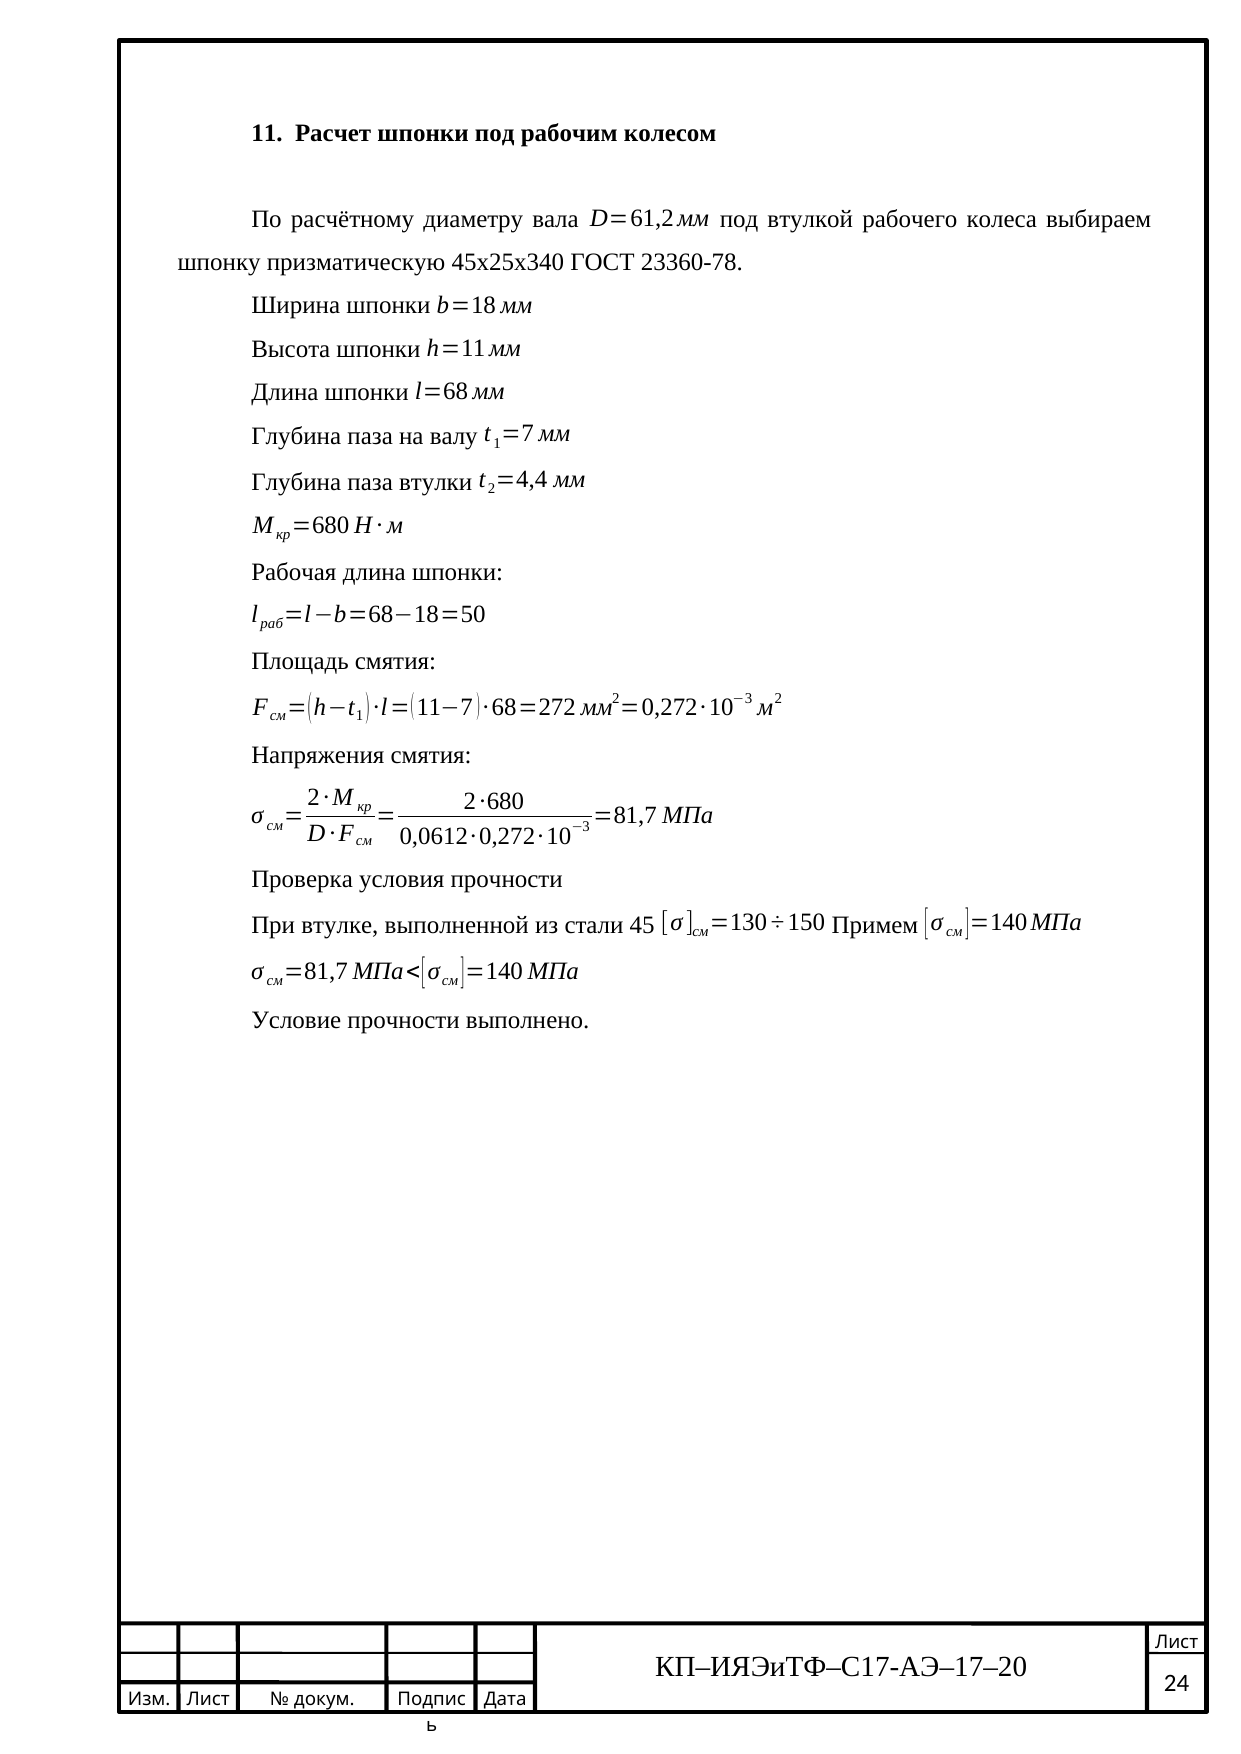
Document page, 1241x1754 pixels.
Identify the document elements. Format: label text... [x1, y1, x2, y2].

text По расчётному диаметру вала под втулкой рабочего колеса выбираем шпонку призматическую 45x25x340 ГОСТ 23360-78. [177, 204, 1152, 276]
text Глубина паза на валу [177, 420, 1152, 451]
text Длина шпонки [177, 377, 1152, 406]
text При втулке, выполненной из стали 45 Примем [177, 907, 1152, 942]
text Площадь смятия: [177, 646, 1152, 675]
text Рабочая длина шпонки: [177, 557, 1152, 586]
text Ширина шпонки [177, 291, 1152, 319]
text Проверка условия прочности [177, 864, 1152, 893]
text Напряжения смятия: [177, 740, 1152, 769]
text Условие прочности выполнено. [177, 1005, 1152, 1034]
text Глубина паза втулки [177, 466, 1152, 497]
text 11. Расчет шпонки под рабочим колесом [177, 118, 1152, 147]
text Высота шпонки [177, 334, 1152, 362]
